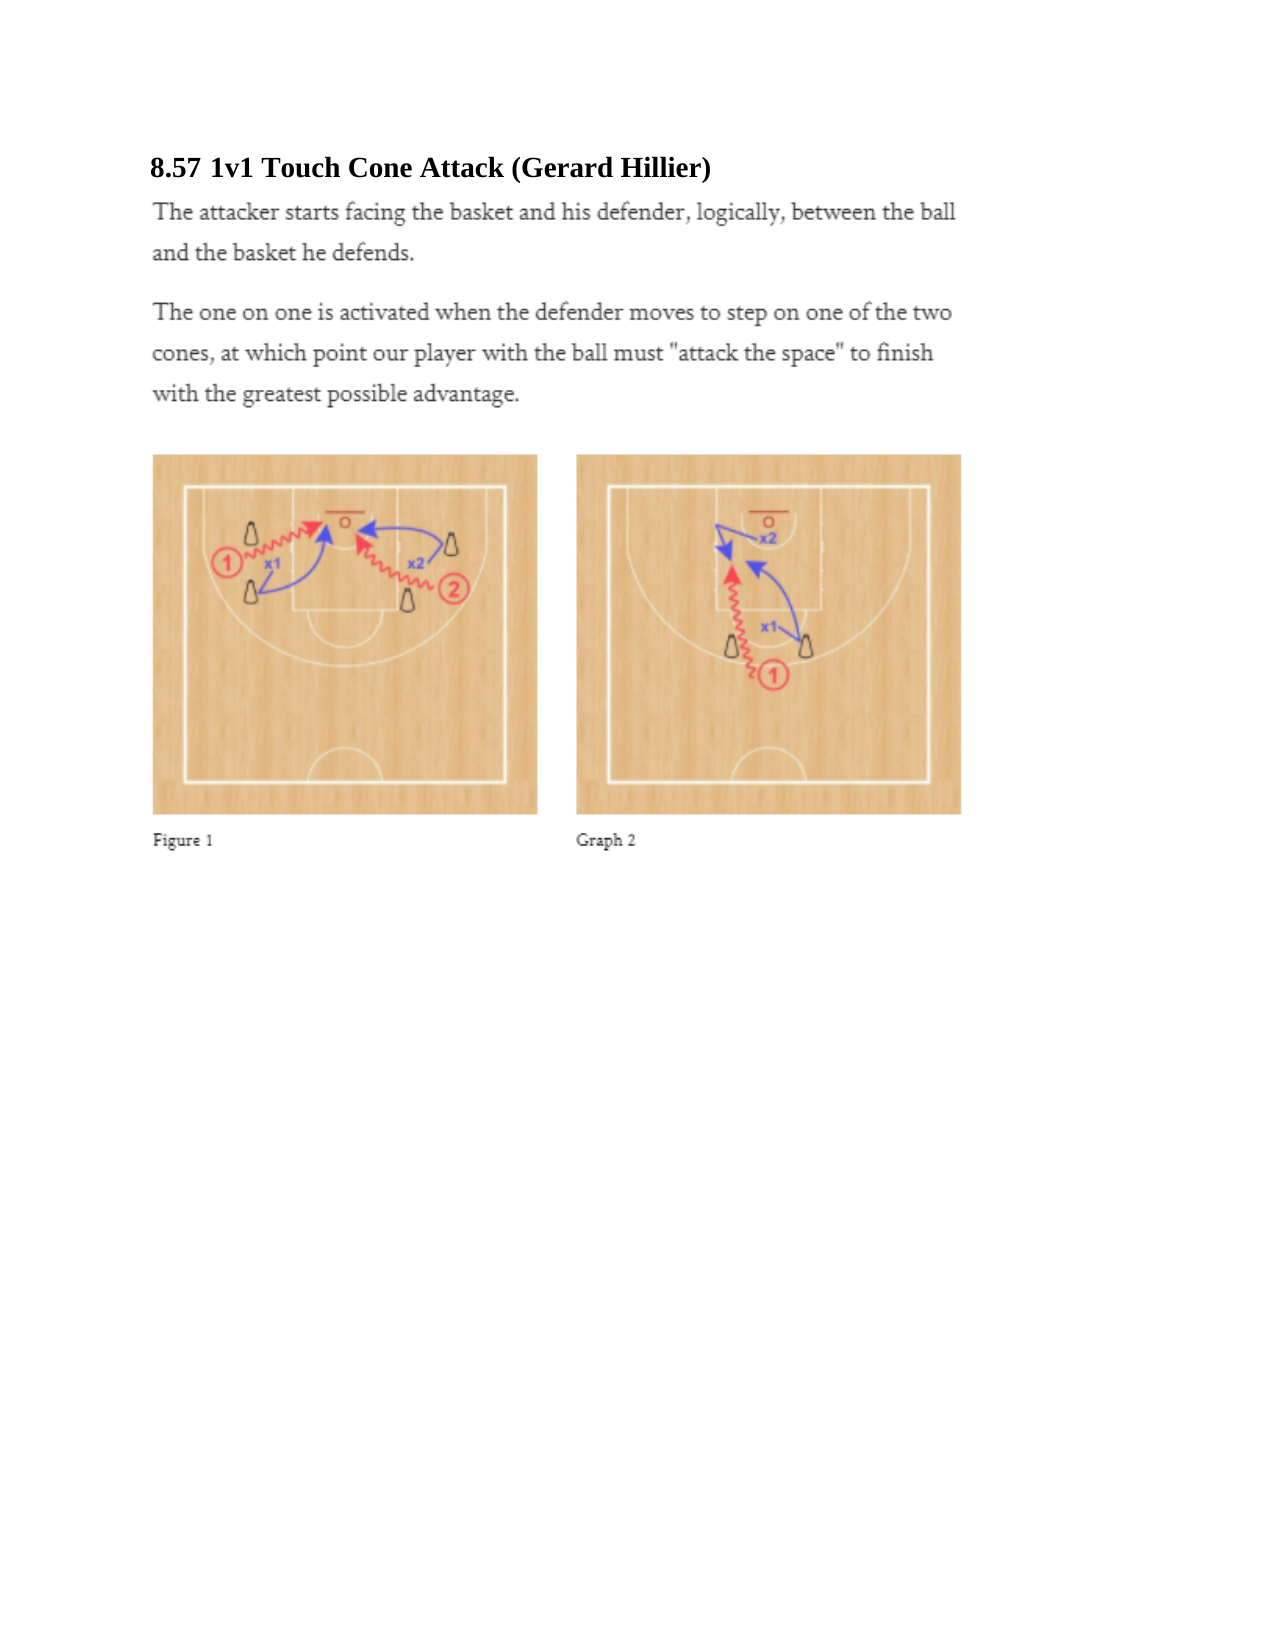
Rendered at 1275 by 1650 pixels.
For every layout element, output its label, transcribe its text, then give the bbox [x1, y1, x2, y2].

picture [150, 198, 977, 857]
subtitle 1v1 Touch Cone Attack (Gerard Hillier) [150, 150, 1125, 183]
